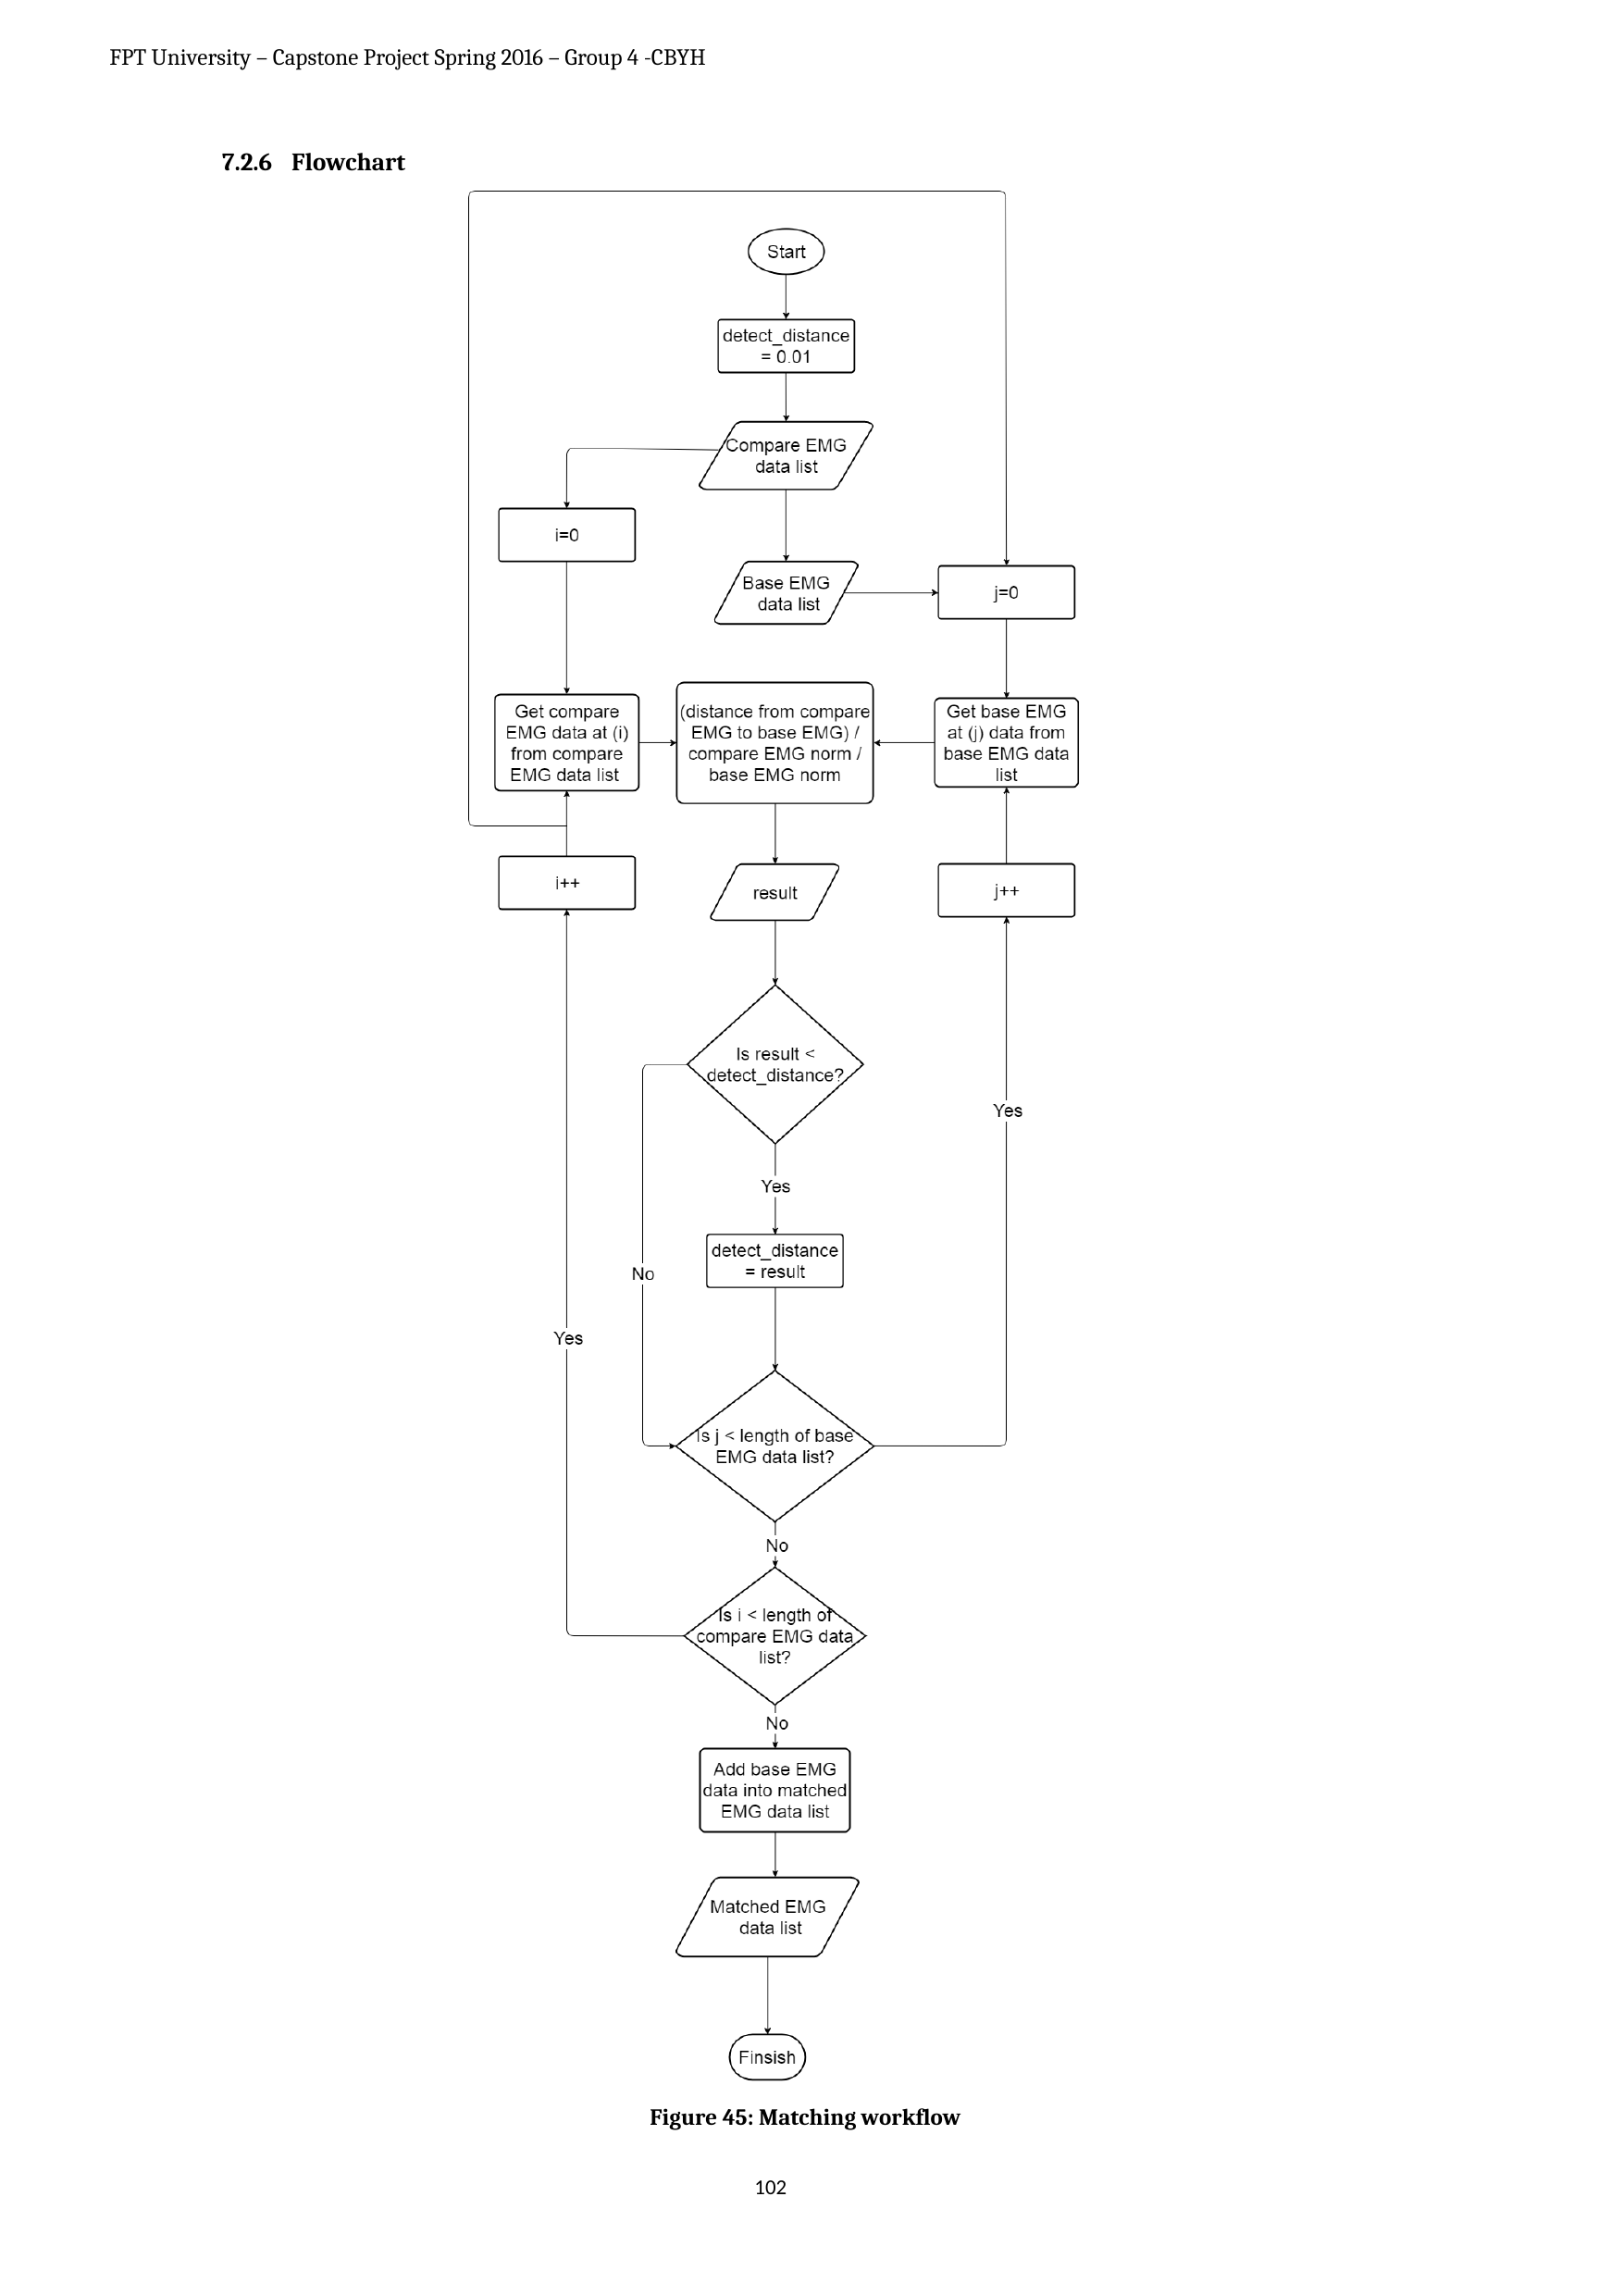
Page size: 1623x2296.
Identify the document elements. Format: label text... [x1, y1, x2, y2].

subtitle Flowchart [222, 148, 1431, 177]
text Figure 45: Matching workflow [109, 2104, 1431, 2131]
